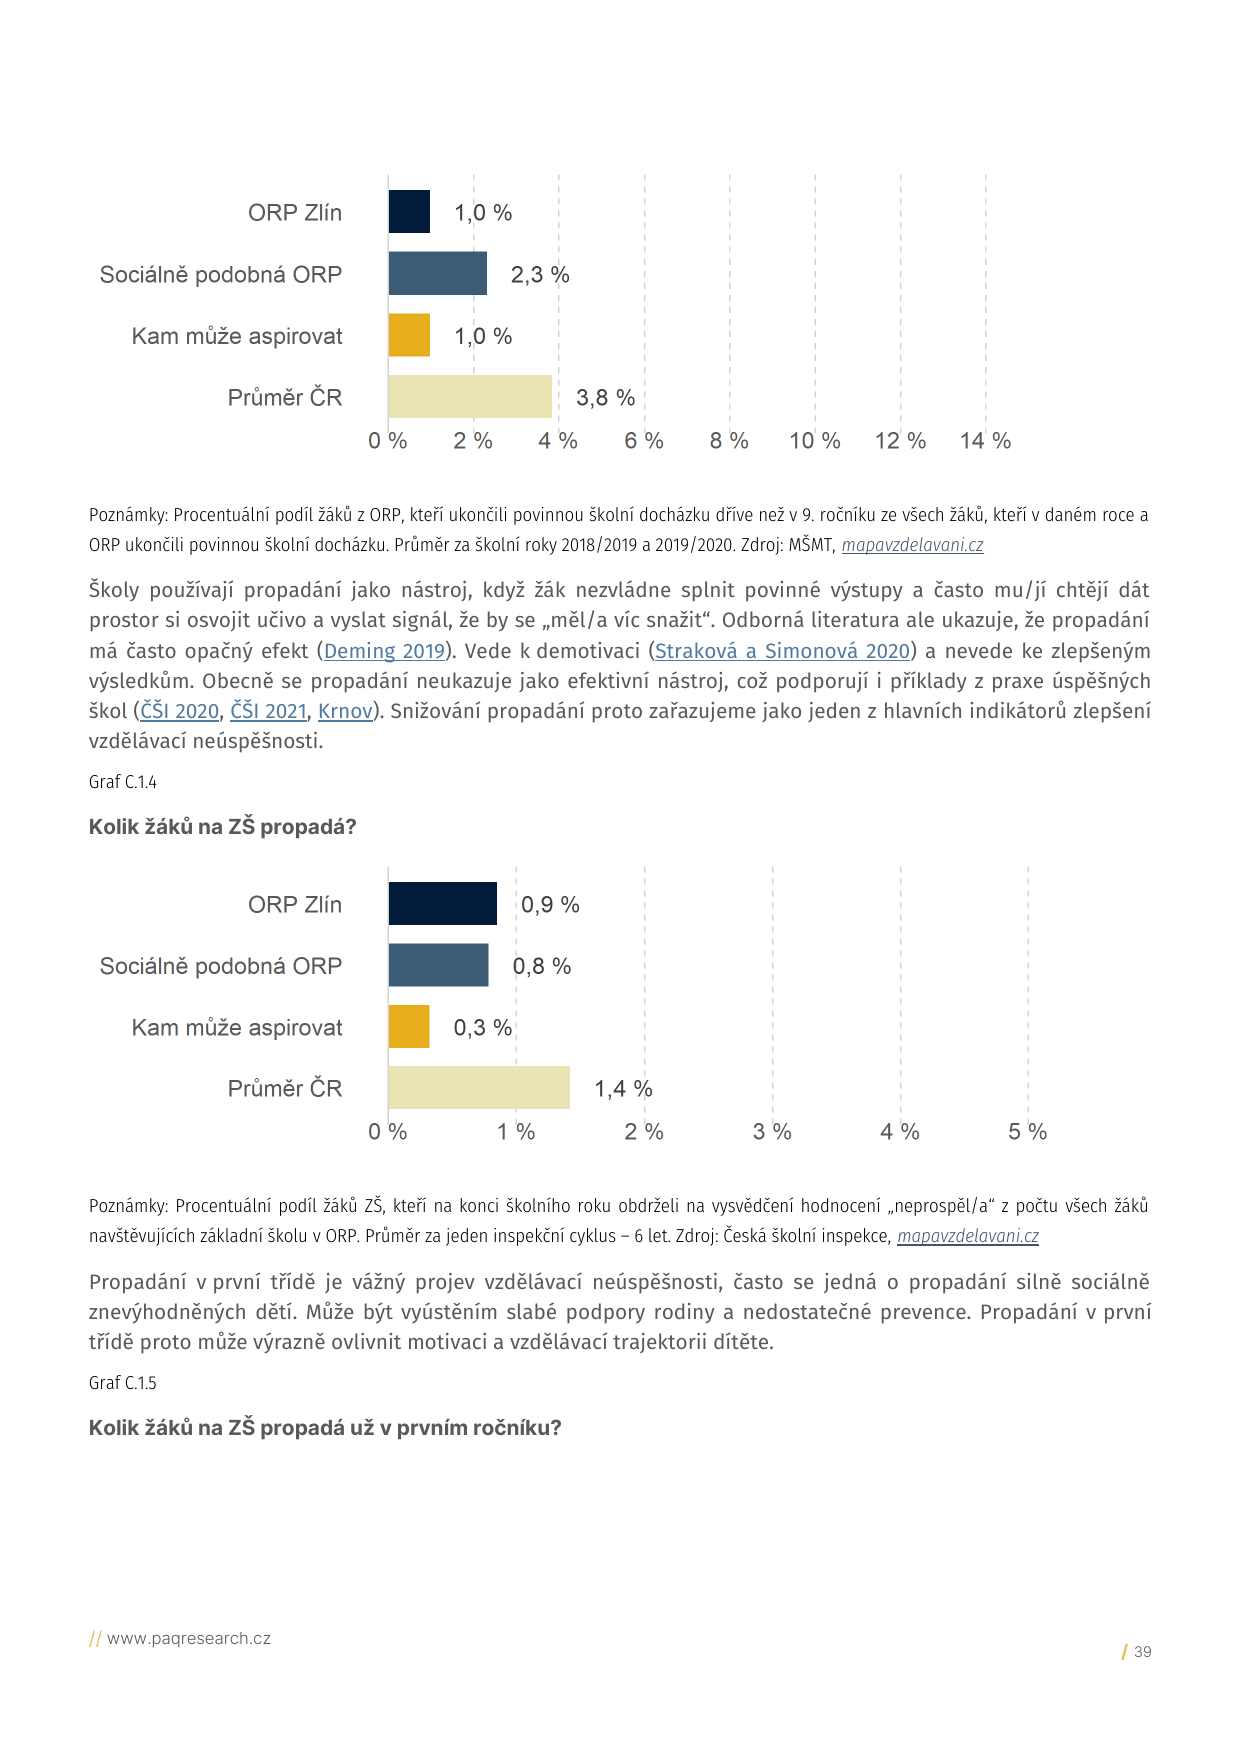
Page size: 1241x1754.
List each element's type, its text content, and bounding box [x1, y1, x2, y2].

text Kolik žáků na ZŠ propadá už v prvním ročníku? [89, 1410, 1152, 1440]
text Graf C.1.4 [89, 771, 1152, 793]
text Poznámky: Procentuální podíl žáků z ORP, kteří ukončili povinnou školní docházku dříve než v 9. ročníku ze všech žáků, kteří v daném roce a ORP ukončili povinnou školní docházku. Průměr za školní roky 2018/2019 a 2019/2020. Zdroj: MŠMT, mapavzdelavani.cz [89, 496, 1152, 556]
text Kolik žáků na ZŠ propadá? [89, 809, 1152, 839]
picture [88, 839, 1139, 1171]
text Školy používají propadání jako nástroj, když žák nezvládne splnit povinné výstupy a často mu/jí chtějí dát prostor si osvojit učivo a vyslat signál, že by se „měl/a víc snažit“. Odborná literatura ale ukazuje, že propadání má často opačný efekt (Deming 2019). Vede k demotivaci (Straková a Simonová 2020) a nevede ke zlepšeným výsledkům. Obecně se propadání neukazuje jako efektivní nástroj, což podporují i příklady z praxe úspěšných škol (ČŠI 2020, ČŠI 2021, Krnov). Snižování propadání proto zařazujeme jako jeden z hlavních indikátorů zlepšení vzdělávací neúspěšnosti. [89, 573, 1152, 754]
text Poznámky: Procentuální podíl žáků ZŠ, kteří na konci školního roku obdrželi na vysvědčení hodnocení „neprospěl/a“ z počtu všech žáků navštěvujících základní školu v ORP. Průměr za jeden inspekční cyklus – 6 let. Zdroj: Česká školní inspekce, mapavzdelavani.cz [89, 1187, 1152, 1248]
picture [88, 147, 1139, 480]
text Propadání v první třídě je vážný projev vzdělávací neúspěšnosti, často se jedná o propadání silně sociálně znevýhodněných dětí. Může být vyústěním slabé podpory rodiny a nedostatečné prevence. Propadání v první třídě proto může výrazně ovlivnit motivaci a vzdělávací trajektorii dítěte. [89, 1264, 1152, 1355]
text Graf C.1.5 [89, 1372, 1152, 1394]
